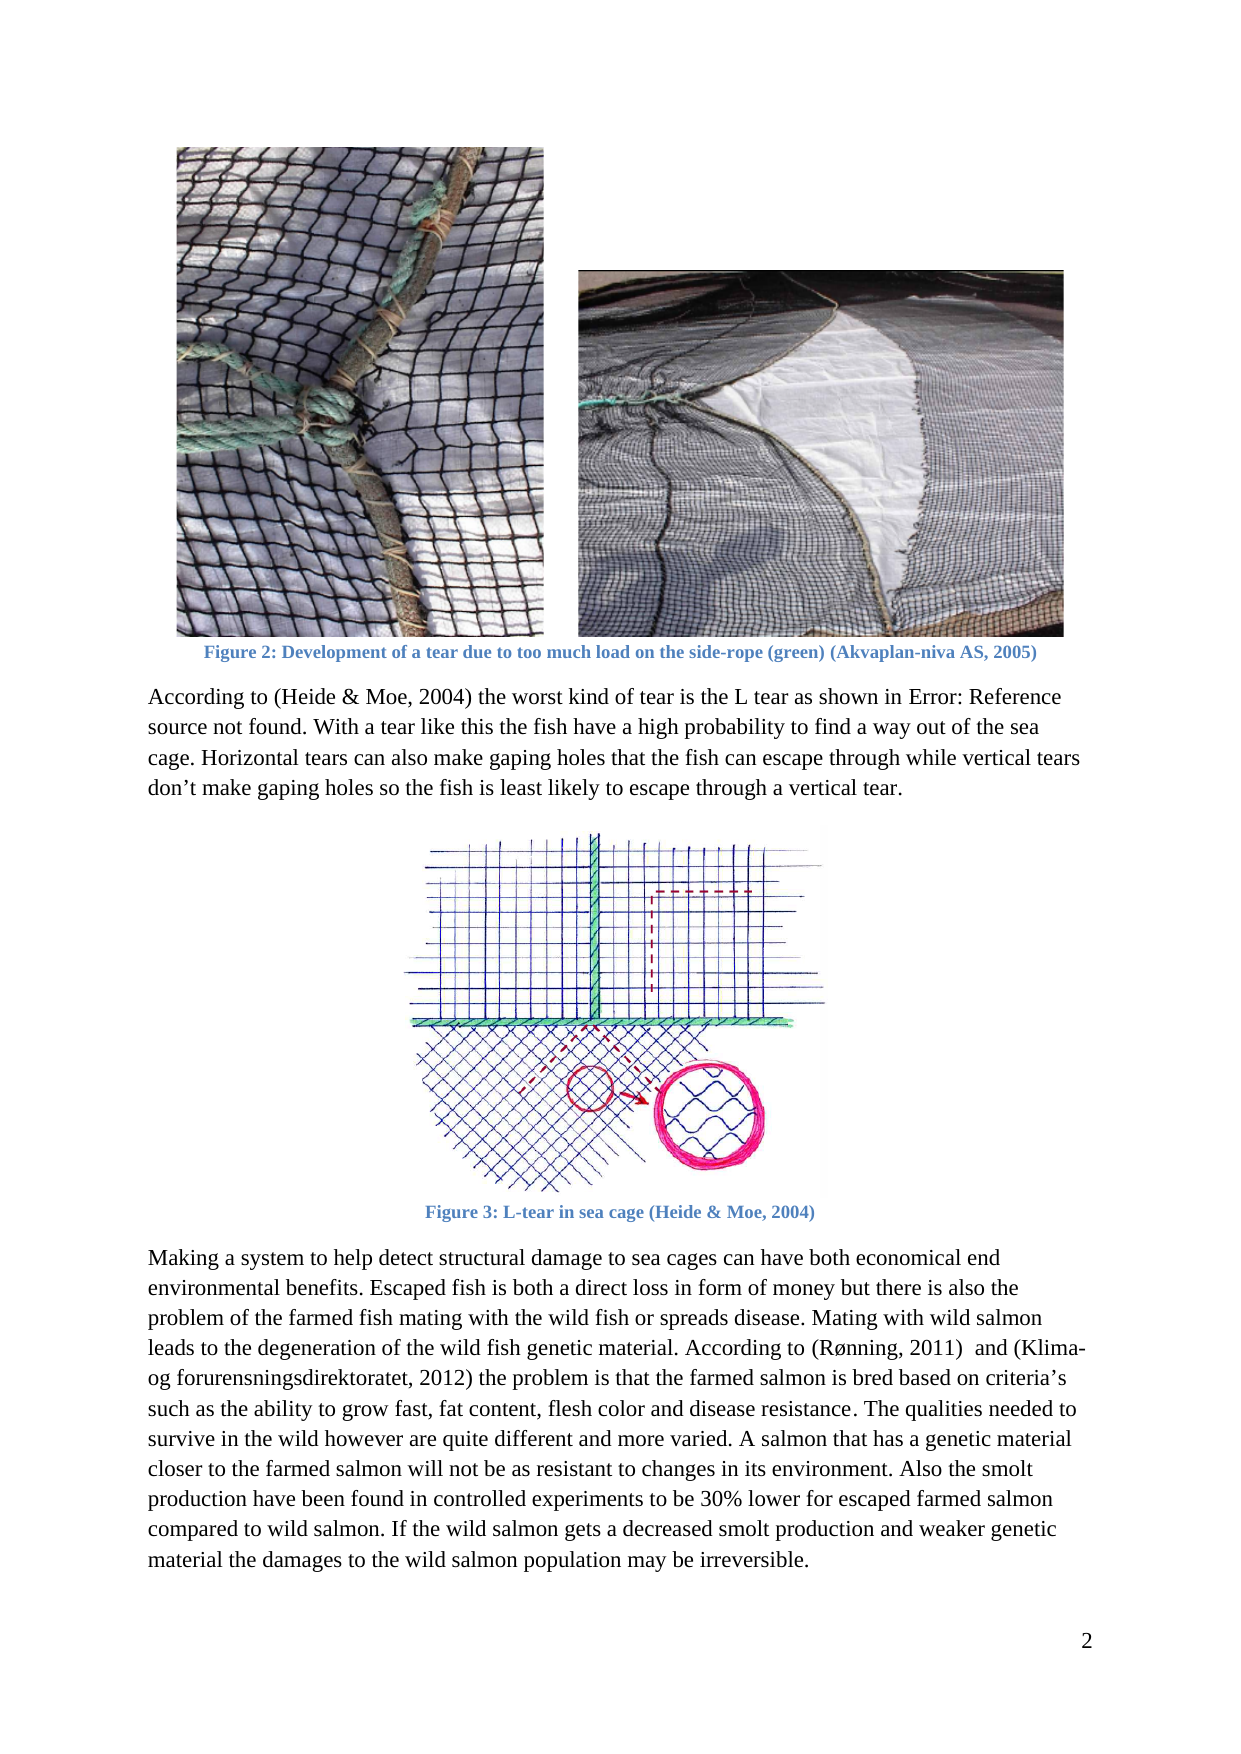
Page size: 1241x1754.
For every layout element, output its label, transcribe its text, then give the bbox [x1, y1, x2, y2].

text According to the worst kind of tear is the L tear as shown in Error! Reference source not found.. With a tear like this the fish have a high probability to find a way out of the sea cage. Horizontal tears can also make gaping holes that the fish can escape through while vertical tears don’t make gaping holes so the fish is least likely to escape through a vertical tear. [148, 683, 1093, 800]
text Figure 3: L-tear in sea cage (Heide & Moe, 2004) [148, 1201, 1093, 1223]
picture [176, 147, 544, 637]
picture [578, 270, 1064, 637]
text Figure 2: Development of a tear due to too much load on the side-rope (green) [148, 641, 1093, 662]
text Making a system to help detect structural damage to sea cages can have both economical end environmental benefits. Escaped fish is both a direct loss in form of money but there is also the problem of the farmed fish mating with the wild fish or spreads disease. Mating with wild salmon leads to the degeneration of the wild fish genetic material. According to and the problem is that the farmed salmon is bred based on criteria’s such as the ability to grow fast, fat content, flesh color and disease resistance. The qualities needed to survive in the wild however are quite different and more varied. A salmon that has a genetic material closer to the farmed salmon will not be as resistant to changes in its environment. Also the smolt production have been found in controlled experiments to be 30% lower for escaped farmed salmon compared to wild salmon. If the wild salmon gets a decreased smolt production and weaker genetic material the damages to the wild salmon population may be irreversible. [148, 1244, 1093, 1572]
picture [403, 825, 837, 1198]
